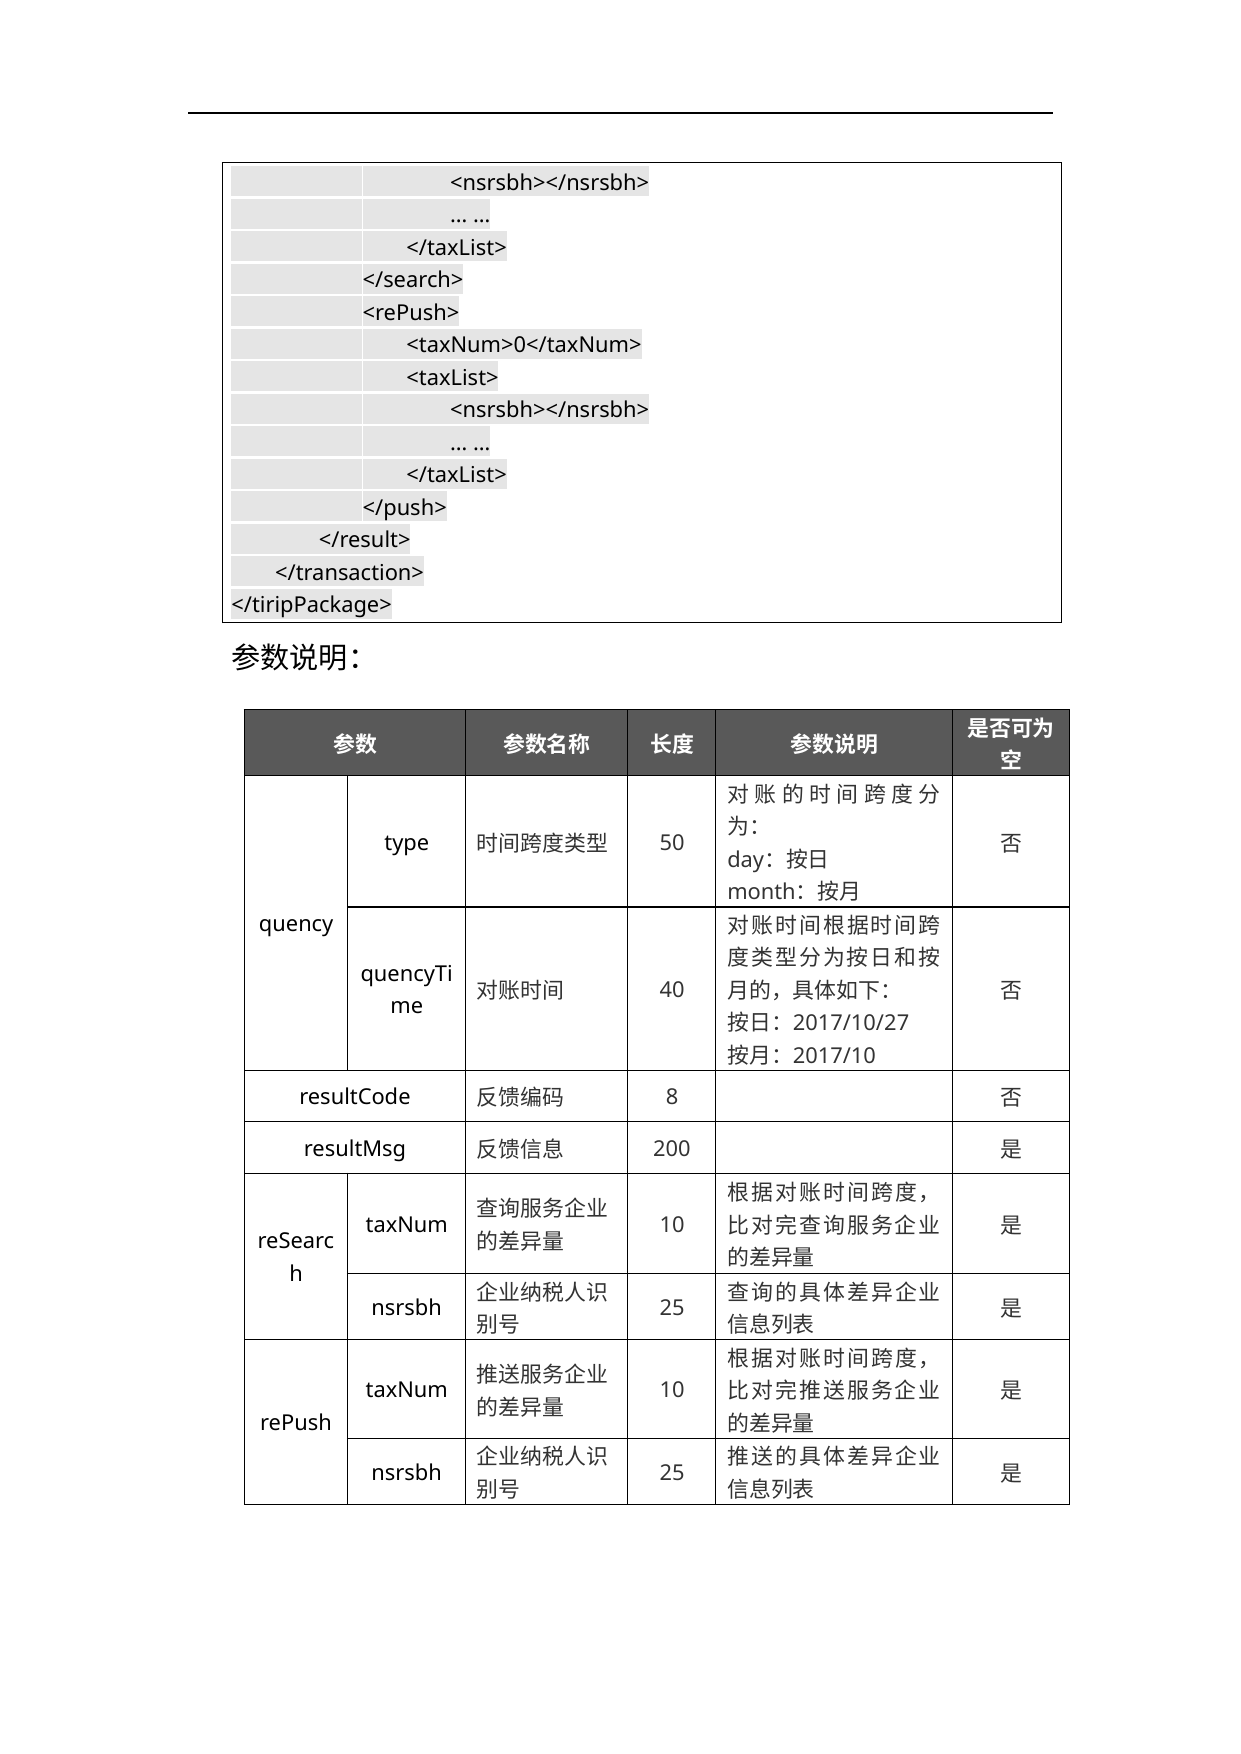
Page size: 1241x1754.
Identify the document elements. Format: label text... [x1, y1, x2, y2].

text … … [223, 422, 1061, 454]
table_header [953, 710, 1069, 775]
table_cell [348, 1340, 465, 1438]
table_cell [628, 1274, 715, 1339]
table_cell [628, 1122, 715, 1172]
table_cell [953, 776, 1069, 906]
text <nsrsbh></nsrsbh> [223, 389, 1061, 422]
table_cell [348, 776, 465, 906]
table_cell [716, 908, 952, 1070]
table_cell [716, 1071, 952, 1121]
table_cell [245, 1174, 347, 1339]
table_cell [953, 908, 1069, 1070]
text </transaction> [223, 552, 1061, 584]
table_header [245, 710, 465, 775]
text <rePush> [223, 292, 1061, 324]
text </push> [223, 487, 1061, 519]
text </tiripPackage> [223, 584, 1061, 622]
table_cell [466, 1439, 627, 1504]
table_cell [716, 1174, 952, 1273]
text <nsrsbh></nsrsbh> [223, 163, 1061, 194]
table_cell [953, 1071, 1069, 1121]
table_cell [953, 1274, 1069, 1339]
text <taxList> [223, 357, 1061, 389]
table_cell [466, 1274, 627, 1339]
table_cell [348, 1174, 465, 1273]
text </taxList> [223, 454, 1061, 487]
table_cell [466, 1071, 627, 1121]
text </result> [223, 519, 1061, 552]
text </search> [223, 259, 1061, 292]
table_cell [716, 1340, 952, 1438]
text <taxNum>0</taxNum> [223, 324, 1061, 357]
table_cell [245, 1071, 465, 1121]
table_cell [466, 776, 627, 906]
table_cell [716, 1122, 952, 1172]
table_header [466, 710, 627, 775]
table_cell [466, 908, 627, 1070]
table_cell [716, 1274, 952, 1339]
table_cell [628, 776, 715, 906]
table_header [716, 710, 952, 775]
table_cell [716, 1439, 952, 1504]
text … … [223, 194, 1061, 227]
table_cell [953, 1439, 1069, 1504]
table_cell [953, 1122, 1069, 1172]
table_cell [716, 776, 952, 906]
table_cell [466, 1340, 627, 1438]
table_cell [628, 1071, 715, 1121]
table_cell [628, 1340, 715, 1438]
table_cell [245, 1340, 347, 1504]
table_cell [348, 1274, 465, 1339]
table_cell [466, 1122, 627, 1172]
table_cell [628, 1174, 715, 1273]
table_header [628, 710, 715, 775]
text </taxList> [223, 227, 1061, 259]
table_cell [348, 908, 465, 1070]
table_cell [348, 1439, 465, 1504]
text 参数说明： [187, 623, 1053, 688]
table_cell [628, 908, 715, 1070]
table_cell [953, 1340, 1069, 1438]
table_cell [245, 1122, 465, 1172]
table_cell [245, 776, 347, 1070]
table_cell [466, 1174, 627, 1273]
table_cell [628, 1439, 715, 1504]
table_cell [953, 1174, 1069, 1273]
